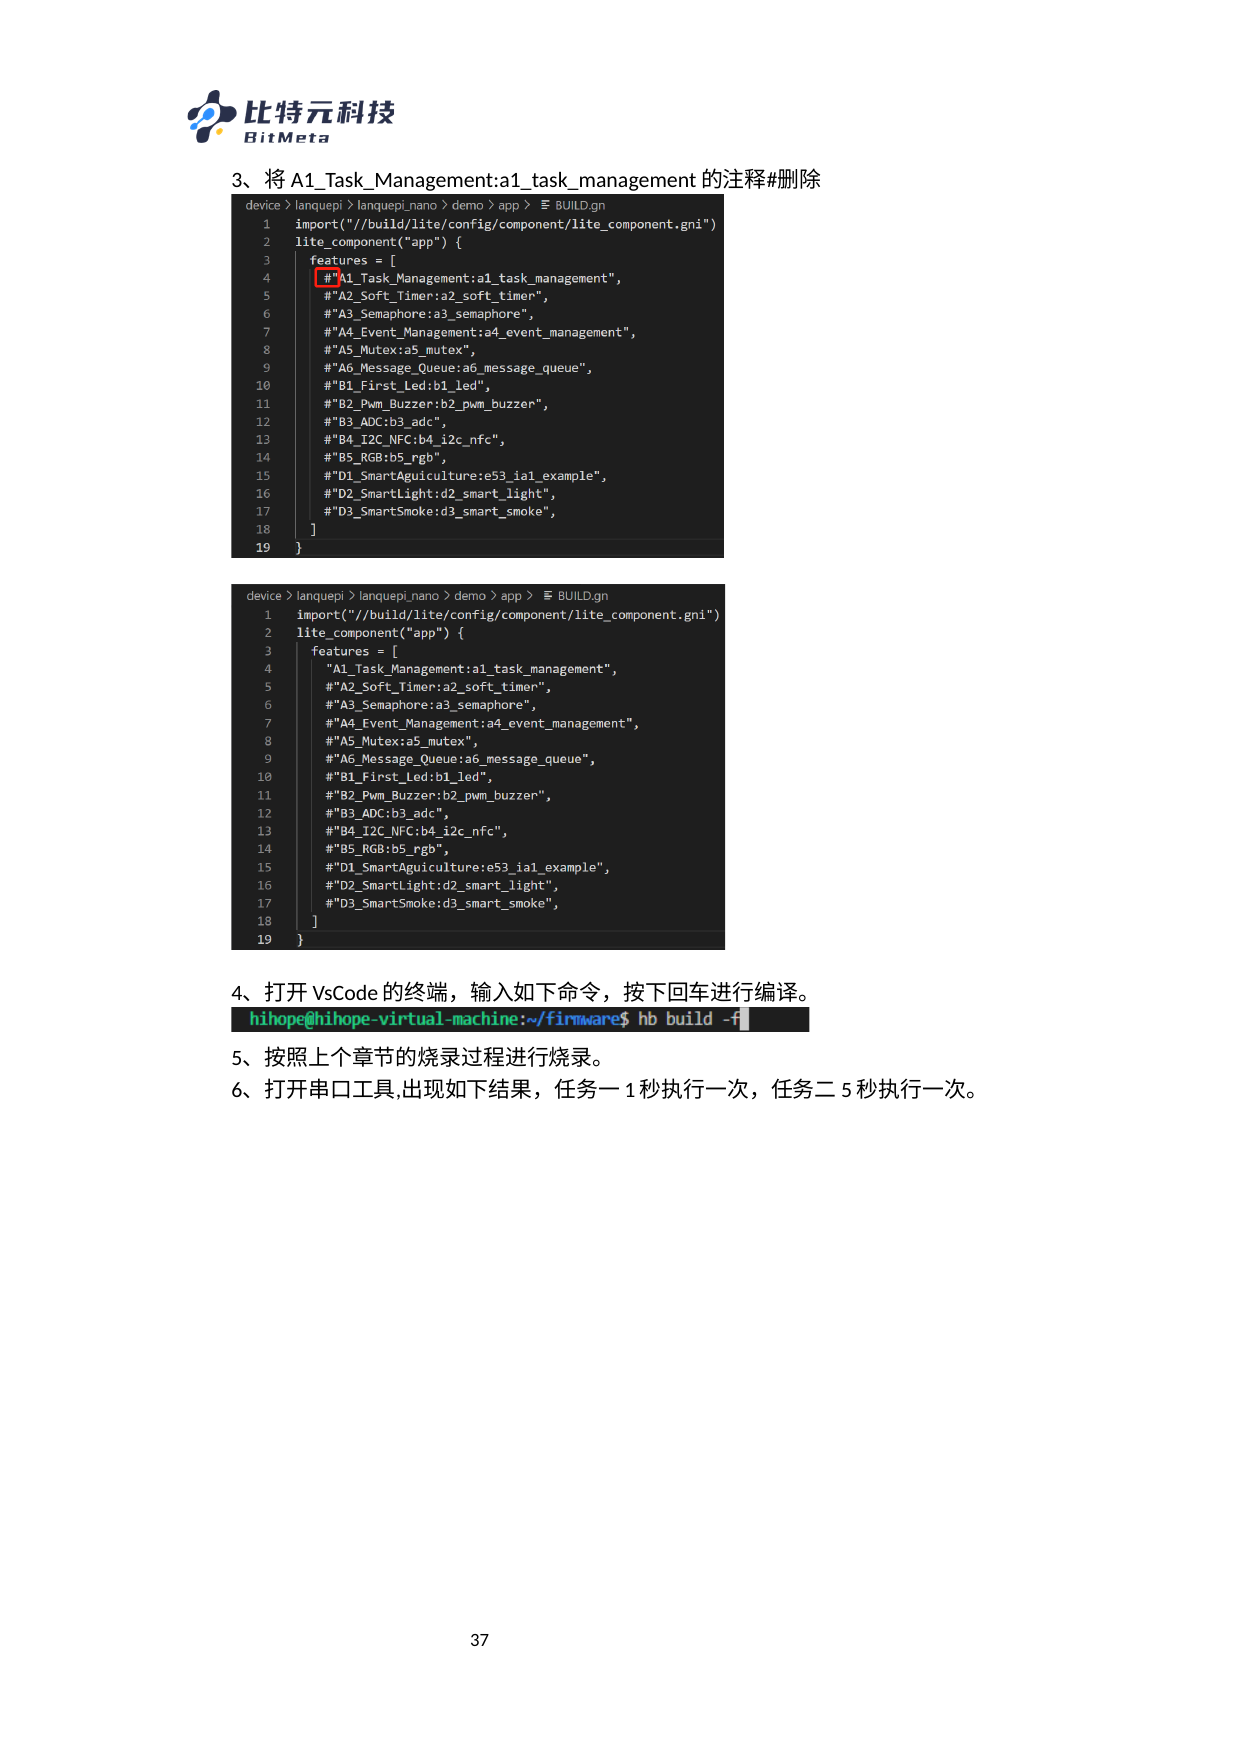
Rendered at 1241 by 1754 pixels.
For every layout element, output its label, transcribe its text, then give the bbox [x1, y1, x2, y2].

picture [231, 584, 725, 950]
list 打开串口工具,出现如下结果，任务一1秒执行一次，任务二5秒执行一次。 [187, 1072, 1053, 1104]
picture [231, 1007, 810, 1032]
list 按照上个章节的烧录过程进行烧录。 [187, 1039, 1053, 1072]
list 打开VsCode的终端，输入如下命令，按下回车进行编译。 [187, 974, 1053, 1007]
picture [187, 90, 395, 143]
picture [231, 194, 724, 558]
list 将A1_Task_Management:a1_task_management的注释#删除 [187, 162, 1053, 194]
